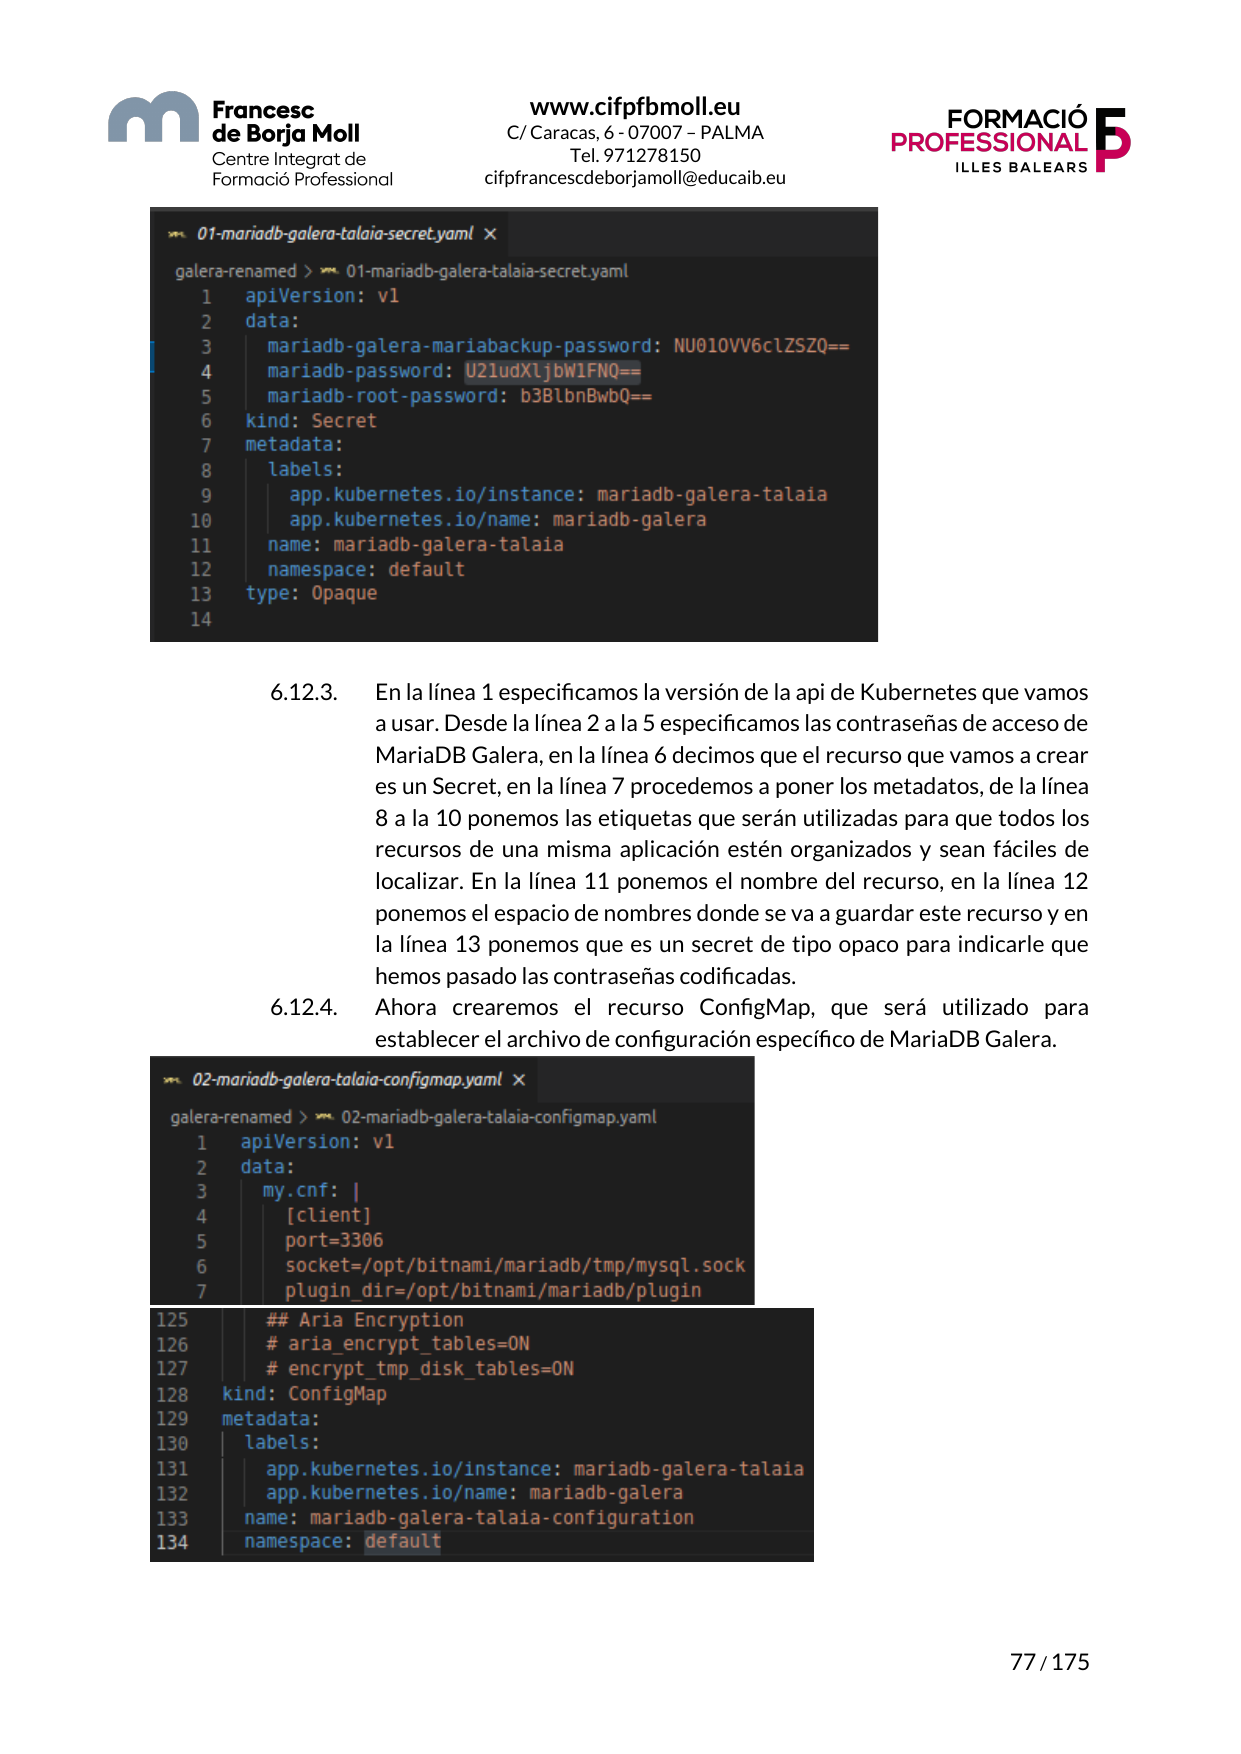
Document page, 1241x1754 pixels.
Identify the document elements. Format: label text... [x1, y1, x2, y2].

picture [881, 90, 1142, 190]
picture [150, 1308, 814, 1562]
picture [150, 1056, 755, 1305]
list En la línea 1 especificamos la versión de la api de Kubernetes que vamos a usar. Desde la línea 2 a la 5 especificamos las contraseñas de acceso de MariaDB Galera, en la línea 6 decimos que el recurso que vamos a crear es un Secret, en la línea 7 procedemos a poner los metadatos, de la línea 8 a la 10 ponemos las etiquetas que serán utilizadas para que todos los recursos de una misma aplicación estén organizados y sean fáciles de localizar. En la línea 11 ponemos el nombre del recurso, en la línea 12 ponemos el espacio de nombres donde se va a guardar este recurso y en la línea 13 ponemos que es un secret de tipo opaco para indicarle que hemos pasado las contraseñas codificadas. [337, 677, 1090, 989]
picture [105, 88, 397, 192]
picture [150, 207, 879, 642]
list Ahora crearemos el recurso ConfigMap, que será utilizado para establecer el archivo de configuración específico de MariaDB Galera. [337, 993, 1090, 1052]
